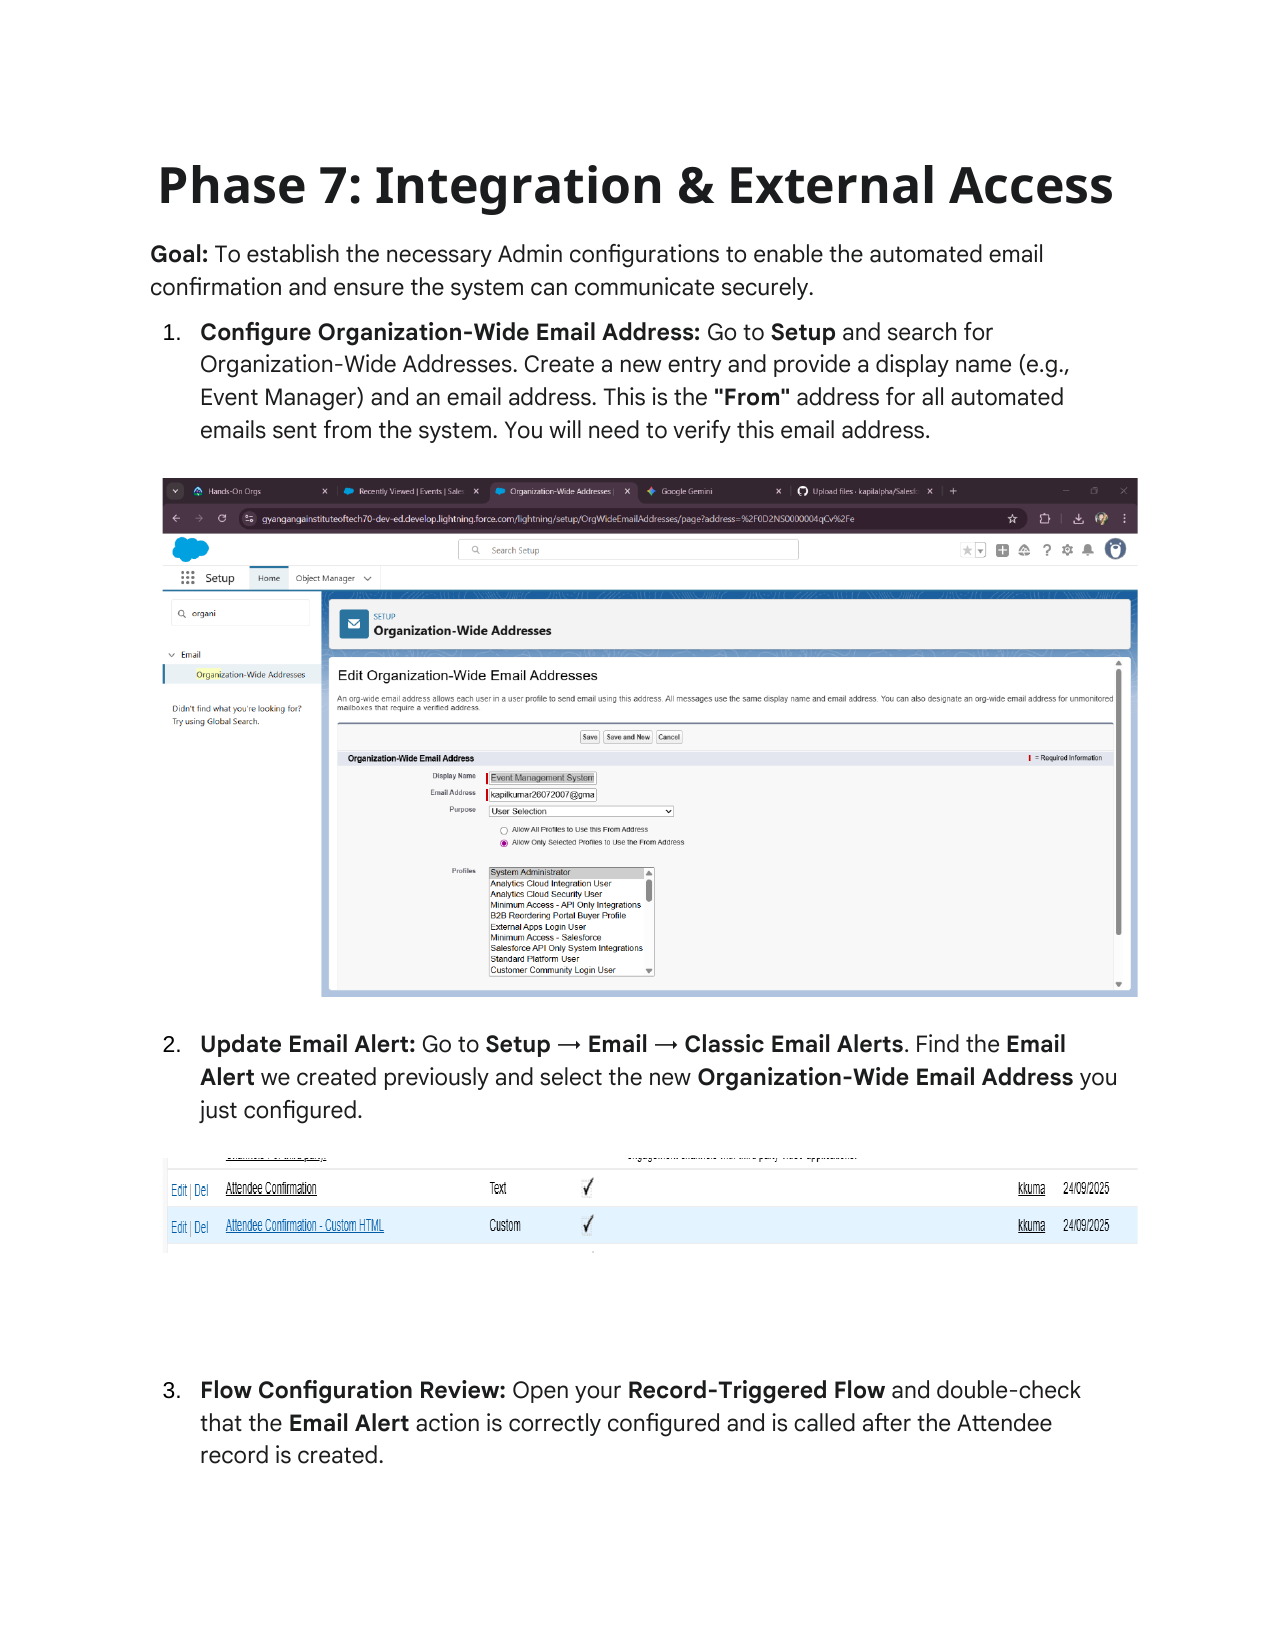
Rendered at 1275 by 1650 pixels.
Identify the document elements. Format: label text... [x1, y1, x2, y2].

list Configure Organization-Wide Email Address: Go to Setup and search for Organization-Wide Addresses. Create a new entry and provide a display name (e.g., Event Manager) and an email address. This is the "From" address for all automated emails sent from the system. You will need to verify this email address. [162, 318, 1125, 445]
picture [162, 1158, 1138, 1253]
text Goal: To establish the necessary Admin configurations to enable the automated email confirmation and ensure the system can communicate securely. [150, 240, 1125, 302]
subtitle Phase 7: Integration & External Access [150, 150, 1125, 218]
picture [162, 478, 1138, 997]
list Update Email Alert: Go to Setup → Email → Classic Email Alerts. Find the Email Alert we created previously and select the new Organization-Wide Email Address you just configured. [162, 1031, 1125, 1125]
list Flow Configuration Review: Open your Record-Triggered Flow and double-check that the Email Alert action is correctly configured and is called after the Attendee record is created. [162, 1376, 1125, 1470]
